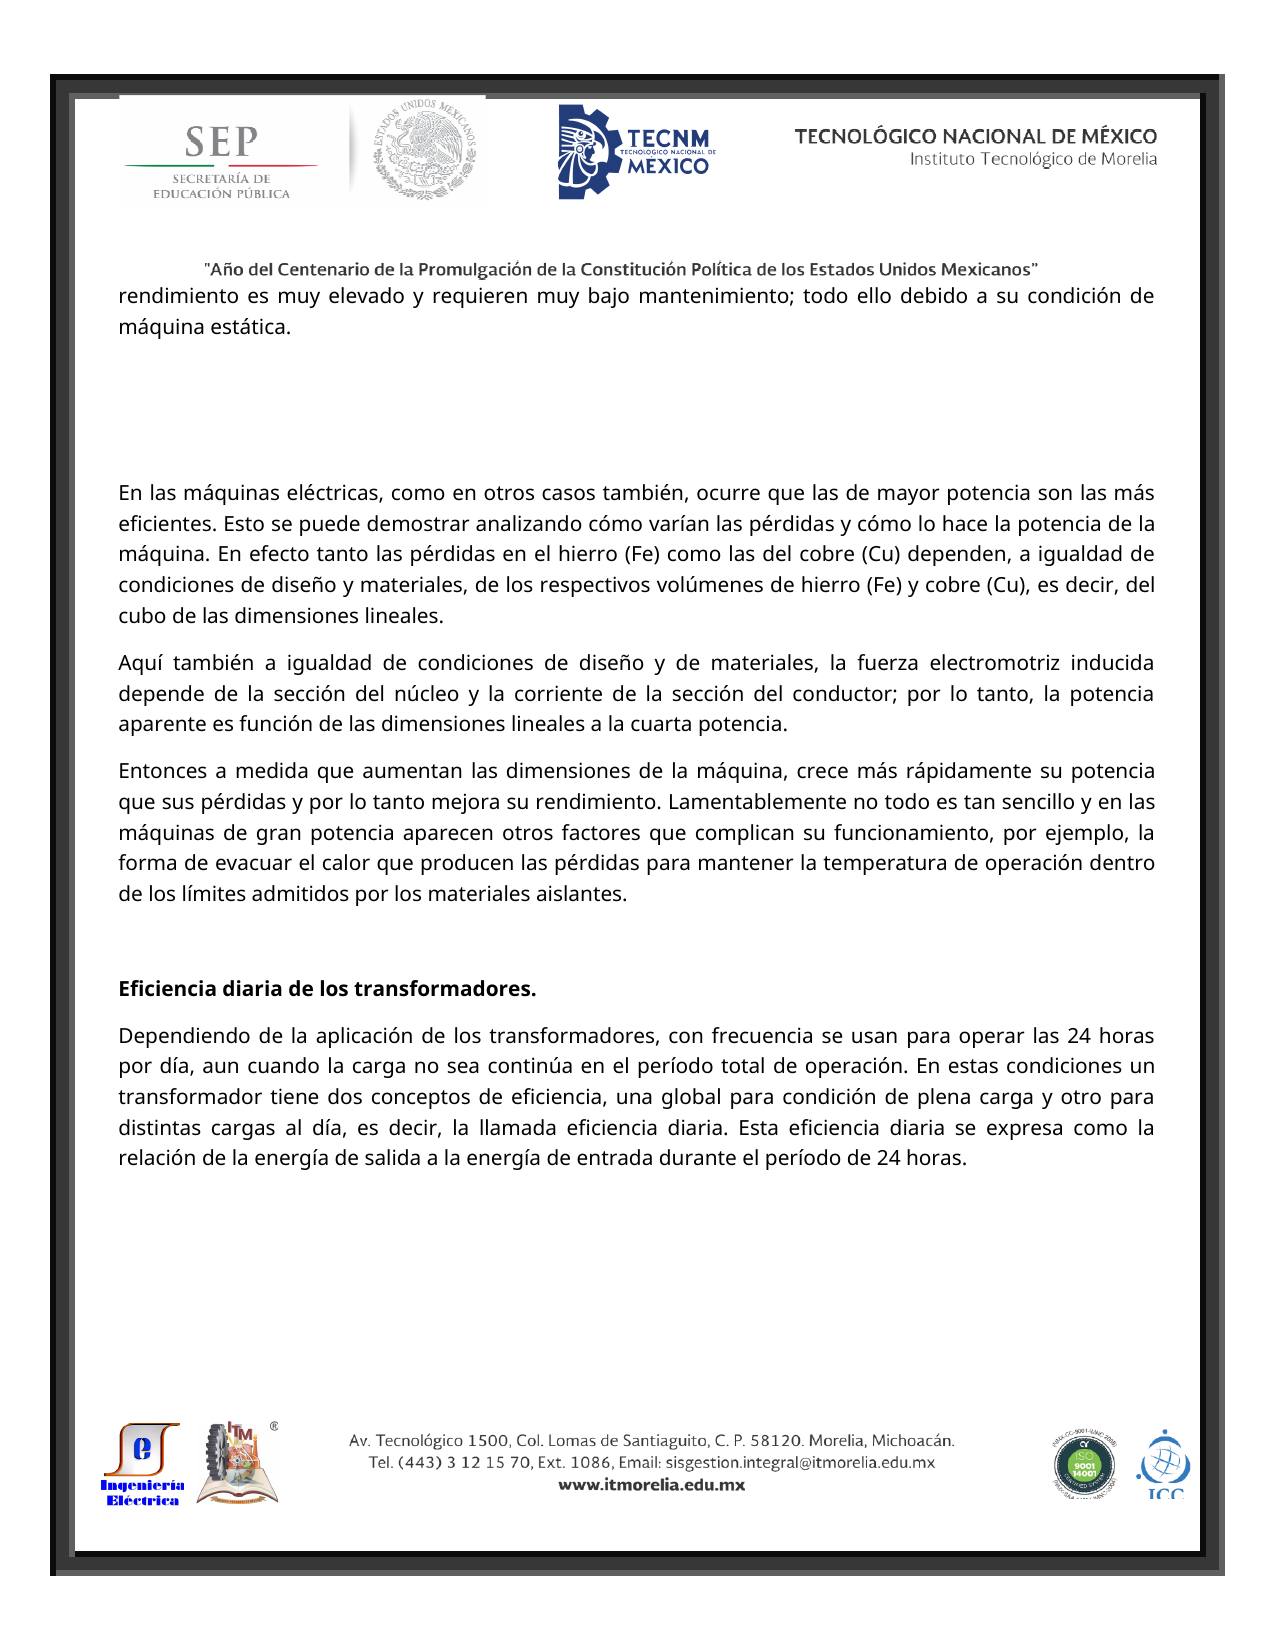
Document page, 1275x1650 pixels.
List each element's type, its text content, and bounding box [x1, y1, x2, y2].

picture [100, 1113, 1195, 1508]
text Dependiendo de la aplicación de los transformadores, con frecuencia se usan para operar las 24 horas por día, aun cuando la carga no sea continúa en el período total de operación. En estas condiciones un transformador tiene dos conceptos de eficiencia, una global para condición de plena carga y otro para distintas cargas al día, es decir, la llamada eficiencia diaria. Esta eficiencia diaria se expresa como la relación de la energía de salida a la energía de entrada durante el período de 24 horas. [118, 944, 1157, 1095]
text Eficiencia diaria de los transformadores. [118, 897, 1157, 925]
text En las máquinas eléctricas, como en otros casos también, ocurre que las de mayor potencia son las más eficientes. Esto se puede demostrar analizando cómo varían las pérdidas y cómo lo hace la potencia de la máquina. En efecto tanto las pérdidas en el hierro (Fe) como las del cobre (Cu) dependen, a igualdad de condiciones de diseño y materiales, de los respectivos volúmenes de hierro (Fe) y cobre (Cu), es decir, del cubo de las dimensiones lineales. [118, 401, 1157, 552]
text Aquí también a igualdad de condiciones de diseño y de materiales, la fuerza electromotriz inducida depende de la sección del núcleo y la corriente de la sección del conductor; por lo tanto, la potencia aparente es función de las dimensiones lineales a la cuarta potencia. [118, 571, 1157, 661]
text Entonces a medida que aumentan las dimensiones de la máquina, crece más rápidamente su potencia que sus pérdidas y por lo tanto mejora su rendimiento. Lamentablemente no todo es tan sencillo y en las máquinas de gran potencia aparecen otros factores que complican su funcionamiento, por ejemplo, la forma de evacuar el calor que producen las pérdidas para mantener la temperatura de operación dentro de los límites admitidos por los materiales aislantes. [118, 680, 1157, 831]
picture [119, 95, 1157, 280]
